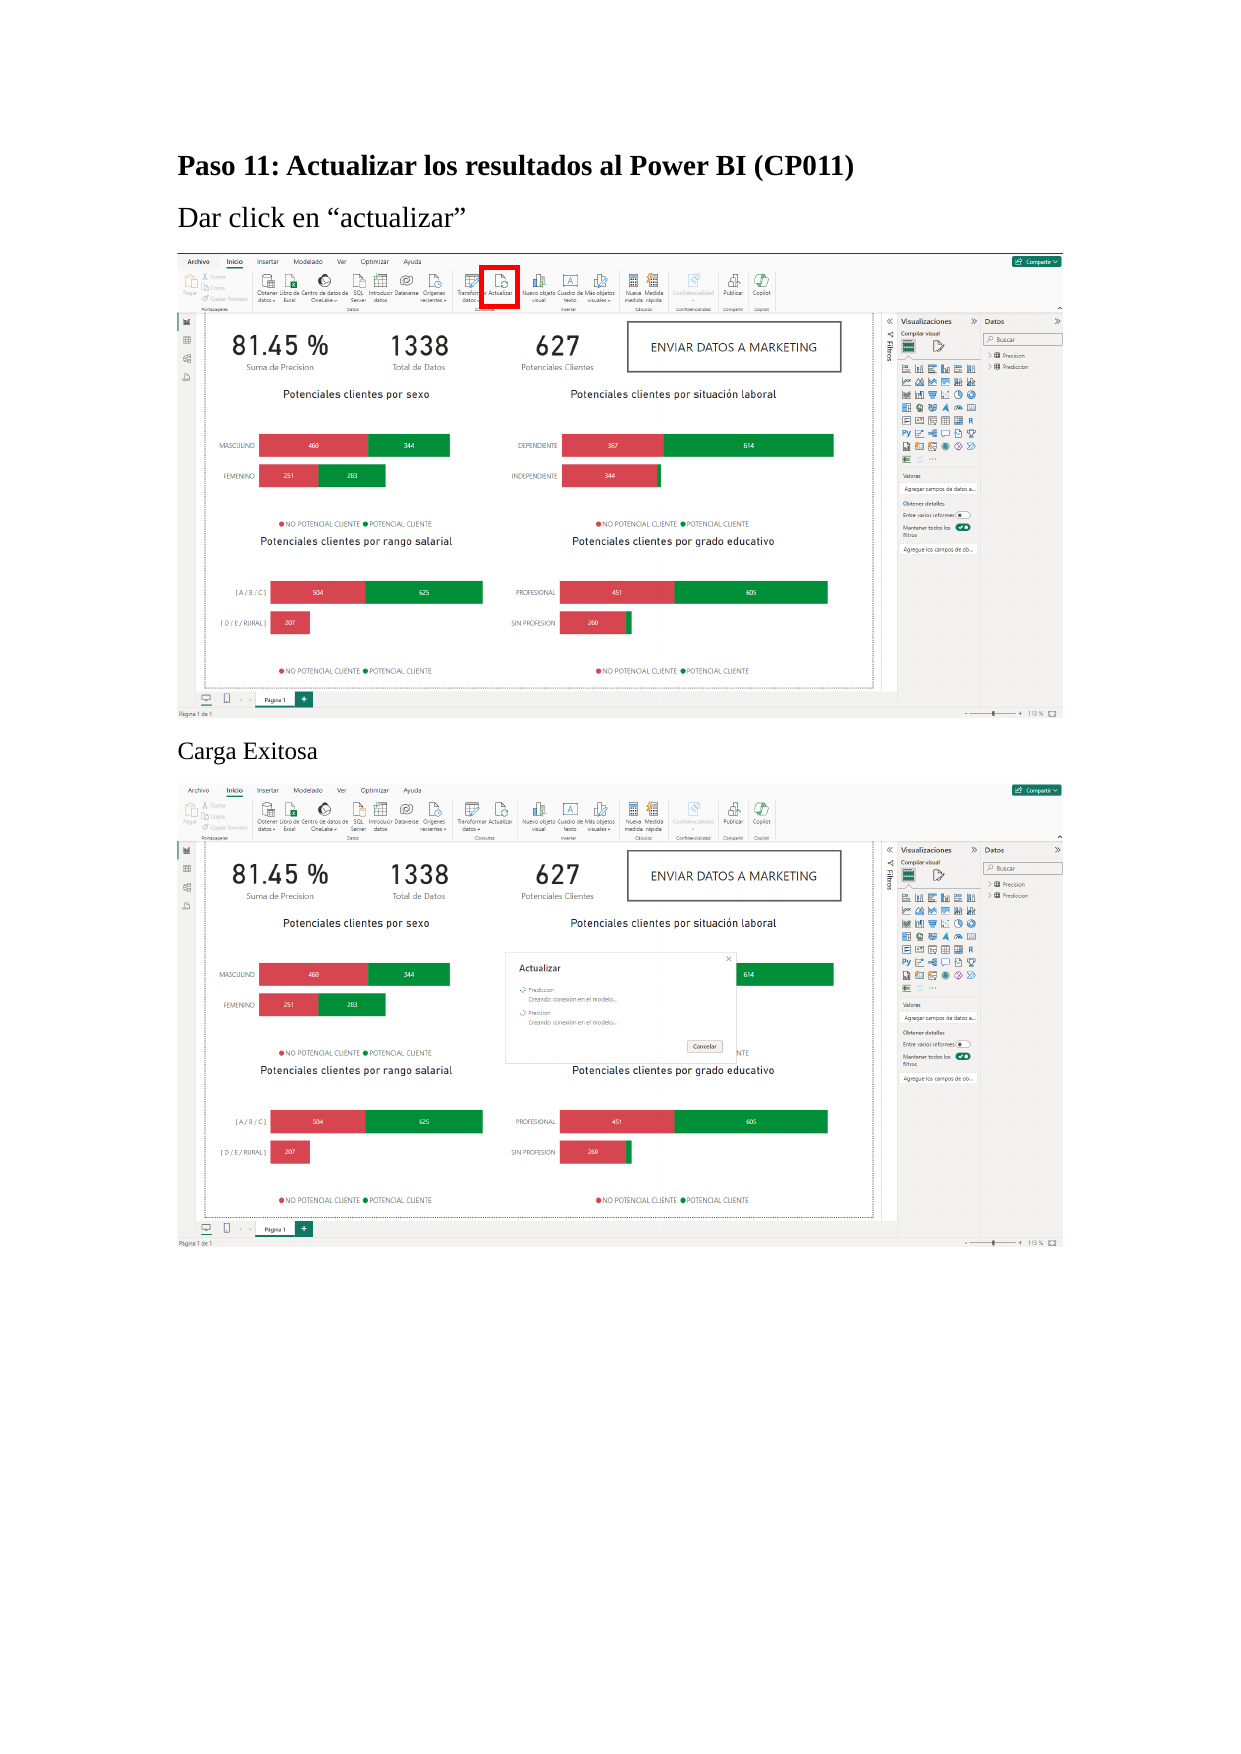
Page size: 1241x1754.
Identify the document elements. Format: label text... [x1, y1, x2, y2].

picture [177, 783, 1063, 1247]
picture [177, 253, 1063, 718]
text Dar click en “actualizar” [177, 200, 1063, 234]
text Paso 11: Actualizar los resultados al Power BI (CP011) [177, 148, 1063, 181]
text Carga Exitosa [177, 736, 1063, 765]
